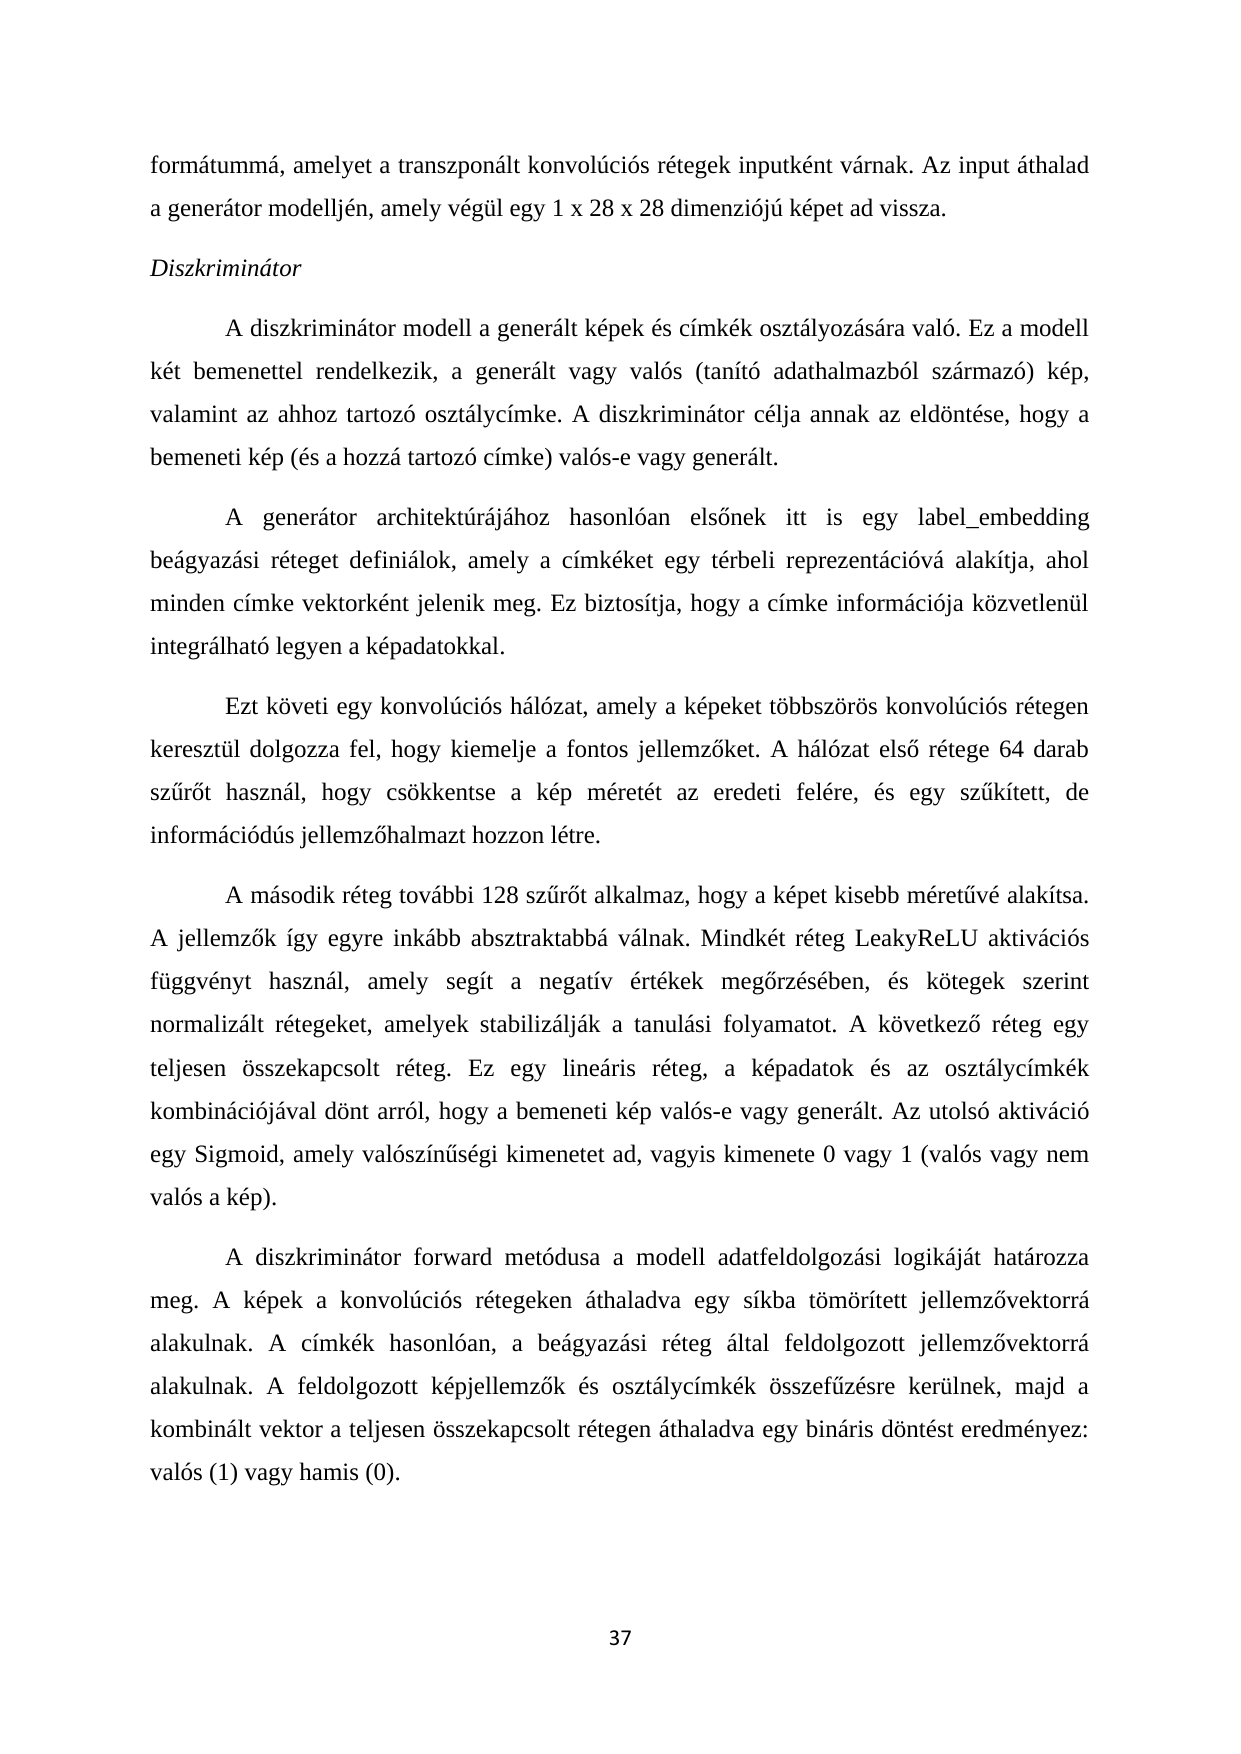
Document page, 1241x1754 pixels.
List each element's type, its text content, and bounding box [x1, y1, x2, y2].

text A diszkriminátor forward metódusa a modell adatfeldolgozási logikáját határozza meg. A képek a konvolúciós rétegeken áthaladva egy síkba tömörített jellemzővektorrá alakulnak. A címkék hasonlóan, a beágyazási réteg által feldolgozott jellemzővektorrá alakulnak. A feldolgozott képjellemzők és osztálycímkék összefűzésre kerülnek, majd a kombinált vektor a teljesen összekapcsolt rétegen áthaladva egy bináris döntést eredményez: valós (1) vagy hamis (0). [150, 1242, 1090, 1486]
text A diszkriminátor modell a generált képek és címkék osztályozására való. Ez a modell két bemenettel rendelkezik, a generált vagy valós (tanító adathalmazból származó) kép, valamint az ahhoz tartozó osztálycímke. A diszkriminátor célja annak az eldöntése, hogy a bemeneti kép (és a hozzá tartozó címke) valós-e vagy generált. [150, 313, 1090, 471]
text Diszkriminátor [150, 253, 1090, 282]
text Ezt követi egy konvolúciós hálózat, amely a képeket többszörös konvolúciós rétegen keresztül dolgozza fel, hogy kiemelje a fontos jellemzőket. A hálózat első rétege 64 darab szűrőt használ, hogy csökkentse a kép méretét az eredeti felére, és egy szűkített, de információdús jellemzőhalmazt hozzon létre. [150, 691, 1090, 849]
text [150, 150, 1090, 222]
text A generátor architektúrájához hasonlóan elsőnek itt is egy label_embedding beágyazási réteget definiálok, amely a címkéket egy térbeli reprezentációvá alakítja, ahol minden címke vektorként jelenik meg. Ez biztosítja, hogy a címke információja közvetlenül integrálható legyen a képadatokkal. [150, 502, 1090, 660]
text A második réteg további 128 szűrőt alkalmaz, hogy a képet kisebb méretűvé alakítsa. A jellemzők így egyre inkább absztraktabbá válnak. Mindkét réteg LeakyReLU aktivációs függvényt használ, amely segít a negatív értékek megőrzésében, és kötegek szerint normalizált rétegeket, amelyek stabilizálják a tanulási folyamatot. A következő réteg egy teljesen összekapcsolt réteg. Ez egy lineáris réteg, a képadatok és az osztálycímkék kombinációjával dönt arról, hogy a bemeneti kép valós-e vagy generált. Az utolsó aktiváció egy Sigmoid, amely valószínűségi kimenetet ad, vagyis kimenete 0 vagy 1 (valós vagy nem valós a kép). [150, 880, 1090, 1211]
